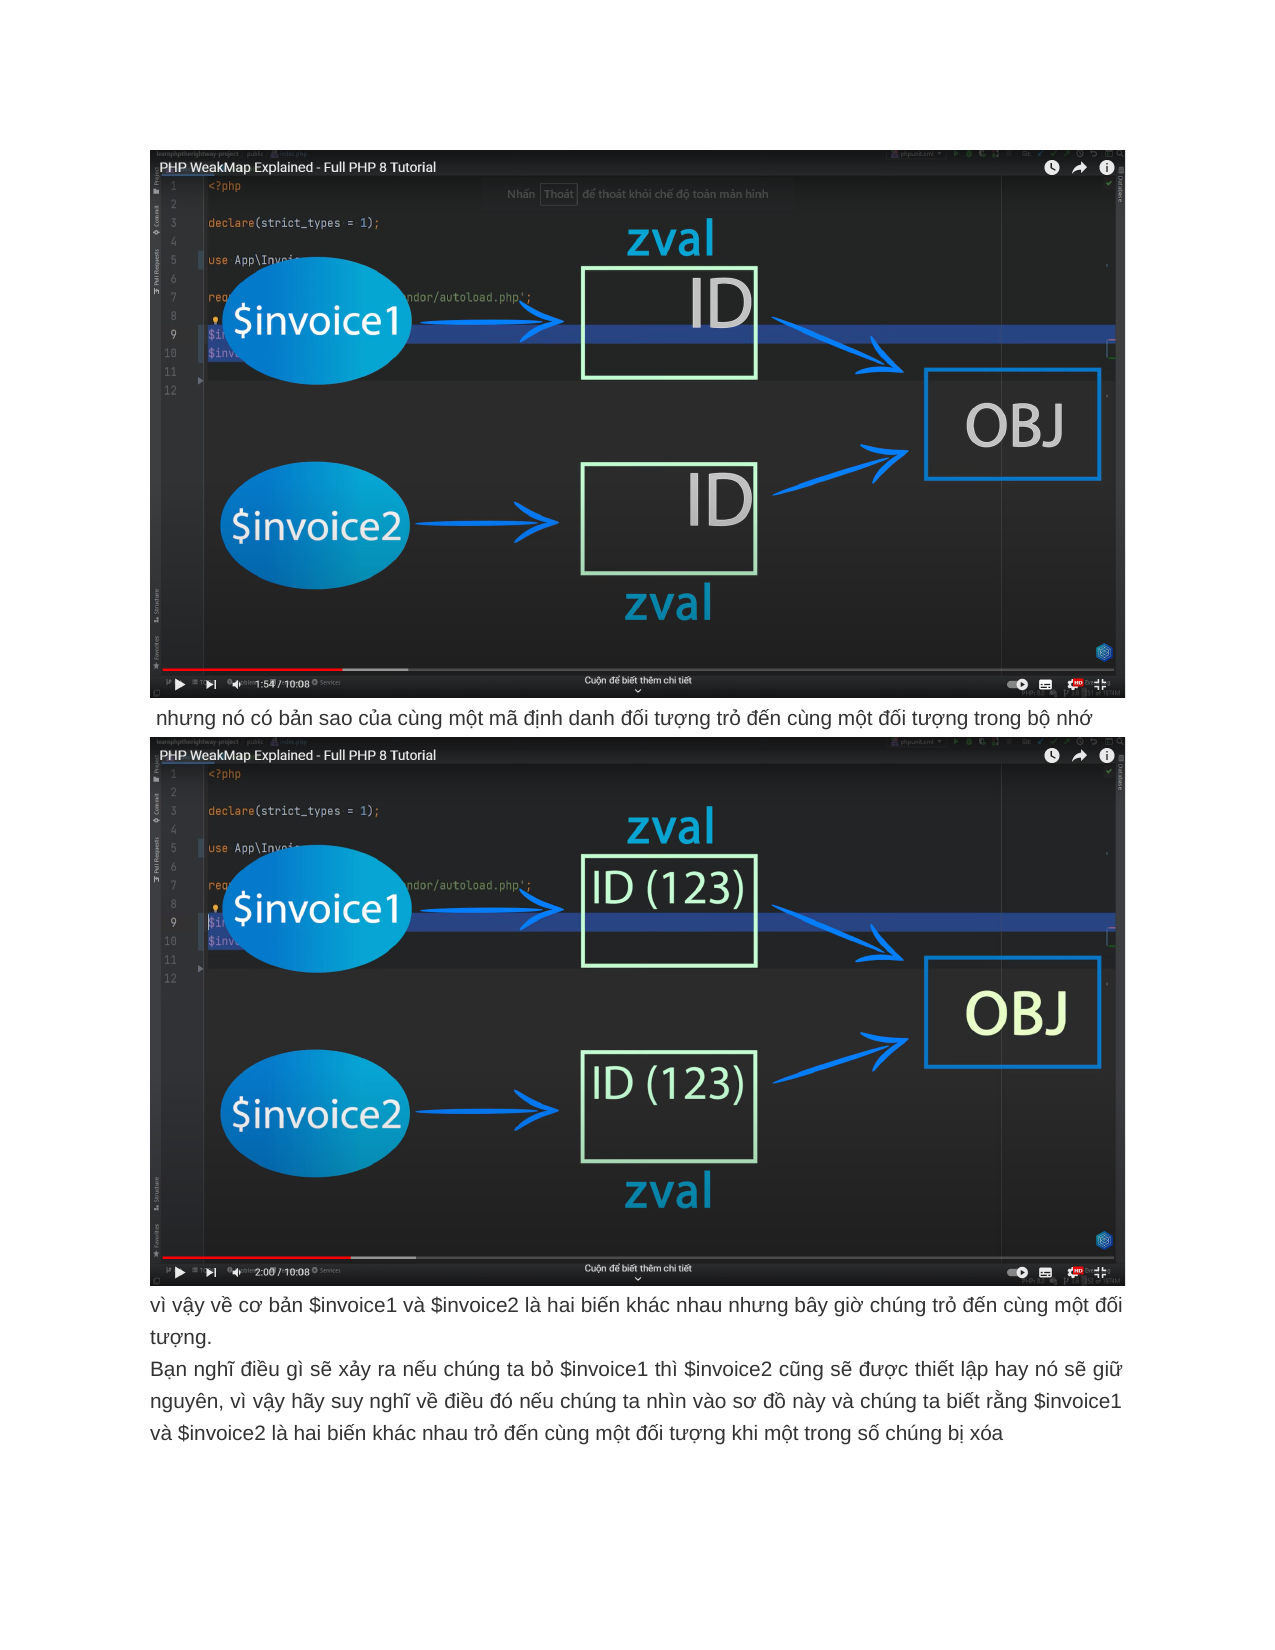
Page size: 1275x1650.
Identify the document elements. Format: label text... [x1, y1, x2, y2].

picture [150, 150, 1125, 698]
text nhưng nó có bản sao của cùng một mã định danh đối tượng trỏ đến cùng một đối tượng trong bộ nhớ [150, 706, 1125, 730]
picture [150, 737, 1125, 1286]
text Bạn nghĩ điều gì sẽ xảy ra nếu chúng ta bỏ $invoice1 thì $invoice2 cũng sẽ được thiết lập hay nó sẽ giữ nguyên, vì vậy hãy suy nghĩ về điều đó nếu chúng ta nhìn vào sơ đồ này và chúng ta biết rằng $invoice1 và $invoice2 là hai biến khác nhau trỏ đến cùng một đối tượng khi một trong số chúng bị xóa [150, 1357, 1125, 1444]
text vì vậy về cơ bản $invoice1 và $invoice2 là hai biến khác nhau nhưng bây giờ chúng trỏ đến cùng một đối tượng. [150, 1293, 1125, 1349]
